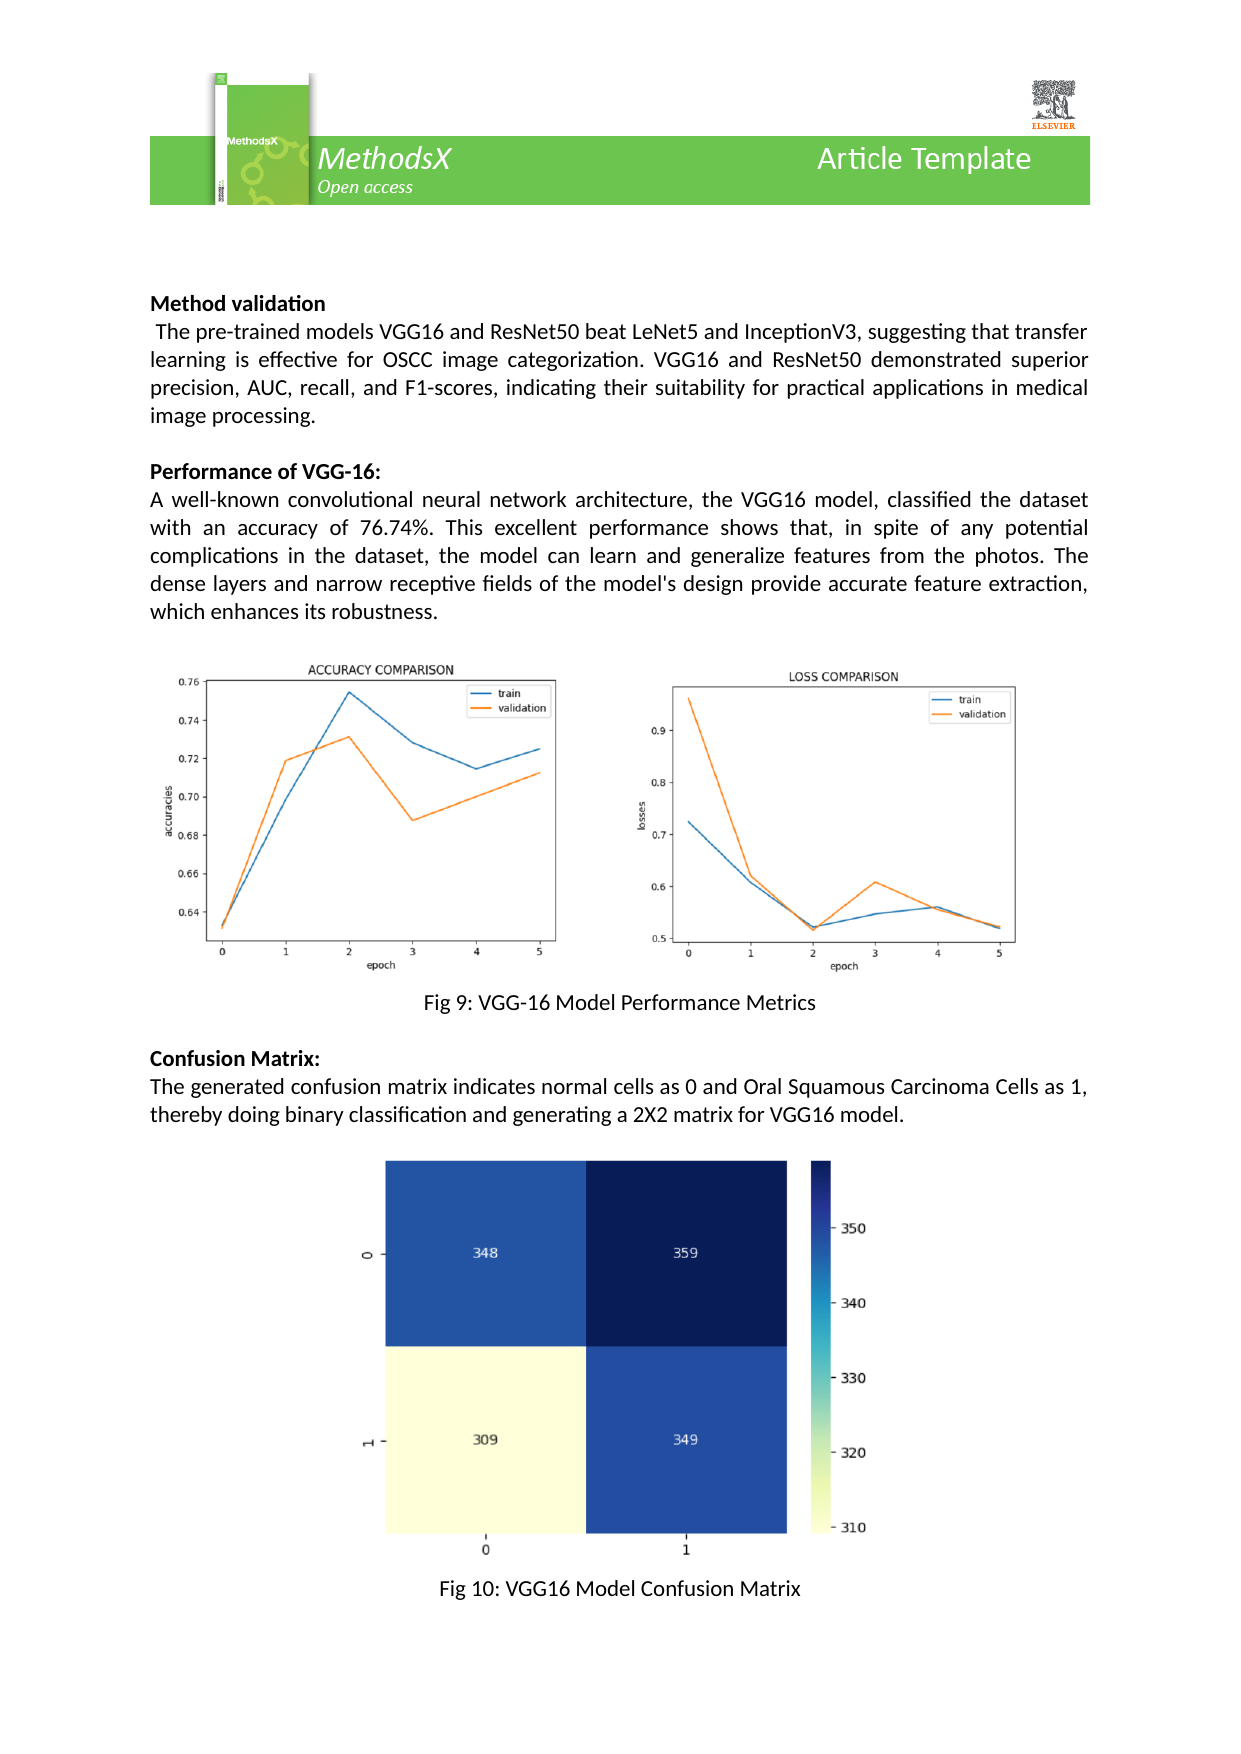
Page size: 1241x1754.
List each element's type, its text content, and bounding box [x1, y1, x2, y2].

picture [150, 73, 1091, 205]
text The pre-trained models VGG16 and ResNet50 beat LeNet5 and InceptionV3, suggesting that transfer learning is effective for OSCC image categorization. VGG16 and ResNet50 demonstrated superior precision, AUC, recall, and F1-scores, indicating their suitability for practical applications in medical image processing. [150, 317, 1090, 429]
text Fig 10: VGG16 Model Confusion Matrix [150, 1574, 1090, 1602]
picture [150, 653, 1091, 989]
text Fig 9: VGG-16 Model Performance Metrics [150, 989, 1090, 1016]
text Method validation [150, 289, 1090, 317]
text Performance of VGG-16: [150, 457, 1090, 485]
text Confusion Matrix: [150, 1044, 1090, 1072]
text A well-known convolutional neural network architecture, the VGG16 model, classified the dataset with an accuracy of 76.74%. This excellent performance shows that, in spite of any potential complications in the dataset, the model can learn and generalize features from the photos. The dense layers and narrow receptive fields of the model's design provide accurate feature extraction, which enhances its robustness. [150, 485, 1090, 625]
picture [345, 1156, 895, 1574]
text The generated confusion matrix indicates normal cells as 0 and Oral Squamous Carcinoma Cells as 1, thereby doing binary classification and generating a 2X2 matrix for VGG16 model. [150, 1072, 1090, 1128]
